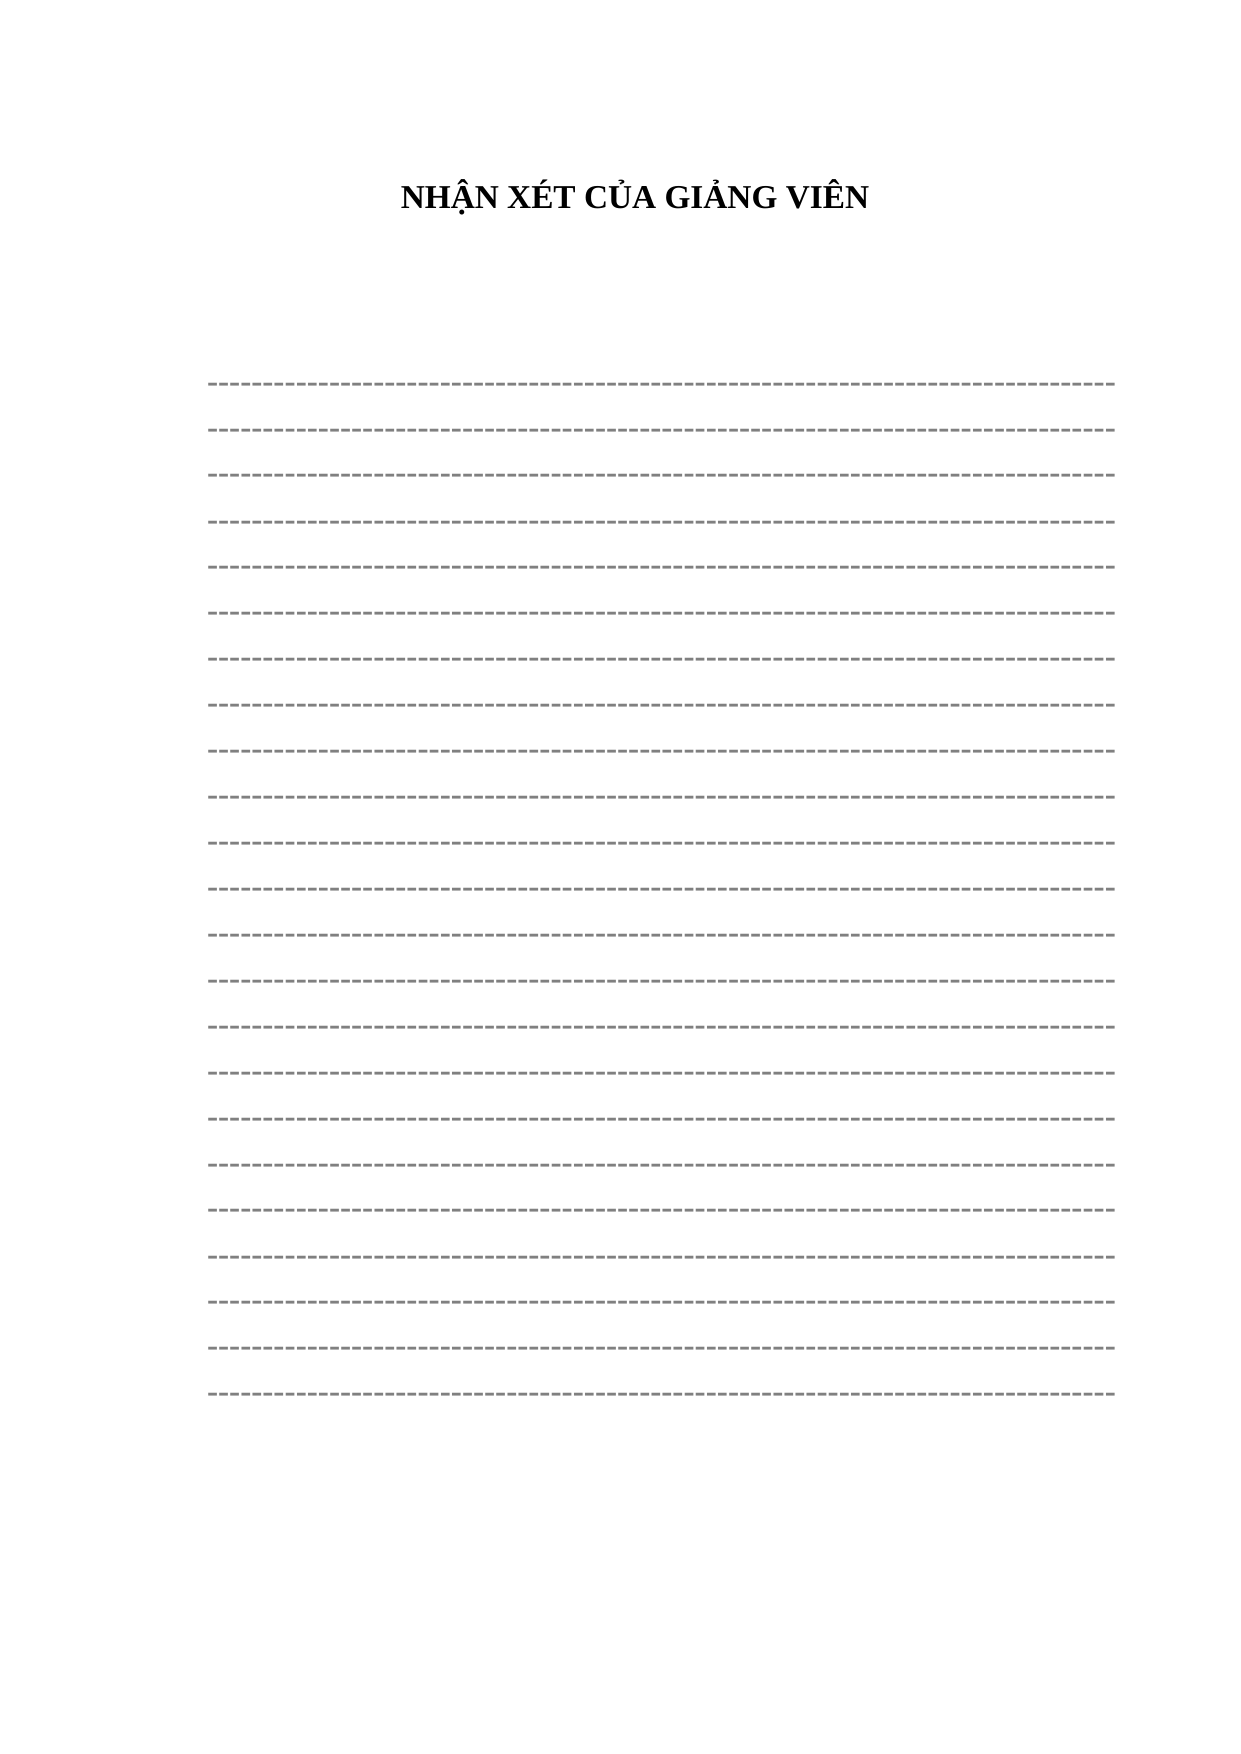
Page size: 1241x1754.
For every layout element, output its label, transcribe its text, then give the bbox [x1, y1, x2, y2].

text NHẬN XÉT CỦA GIẢNG VIÊN [207, 177, 1122, 216]
text -------------------------------------------------------------------------------------------------------------------------------------------------------------------------------------------------------------------------------------------------------------------------------------------------------------------------------------------------------------------------------------------------------------------------------------------------------------------------------------------------------------------------------------------------------------------------------------------------------------------------------------------------------------------------------------------------------------------------------------------------------------------------------------------------------------------------------------------------------------------------------------------------------------------------------------------------------------------------------------------------------------------------------------------------------------------------------------------------------------------------------------------------------------------------------------------------------------------------------------------------------------------------------------------------------------------------------------------------------------------------------------------------------------------------------------------------------------------------------------------------------------------------------------------------------------------------------------------------------------------------------------------------------------------------------------------------------------------------------------------------------------------------------------------------------------------------------------------------------------------------------------------------------------------------------------------------------------- [207, 361, 1122, 1410]
